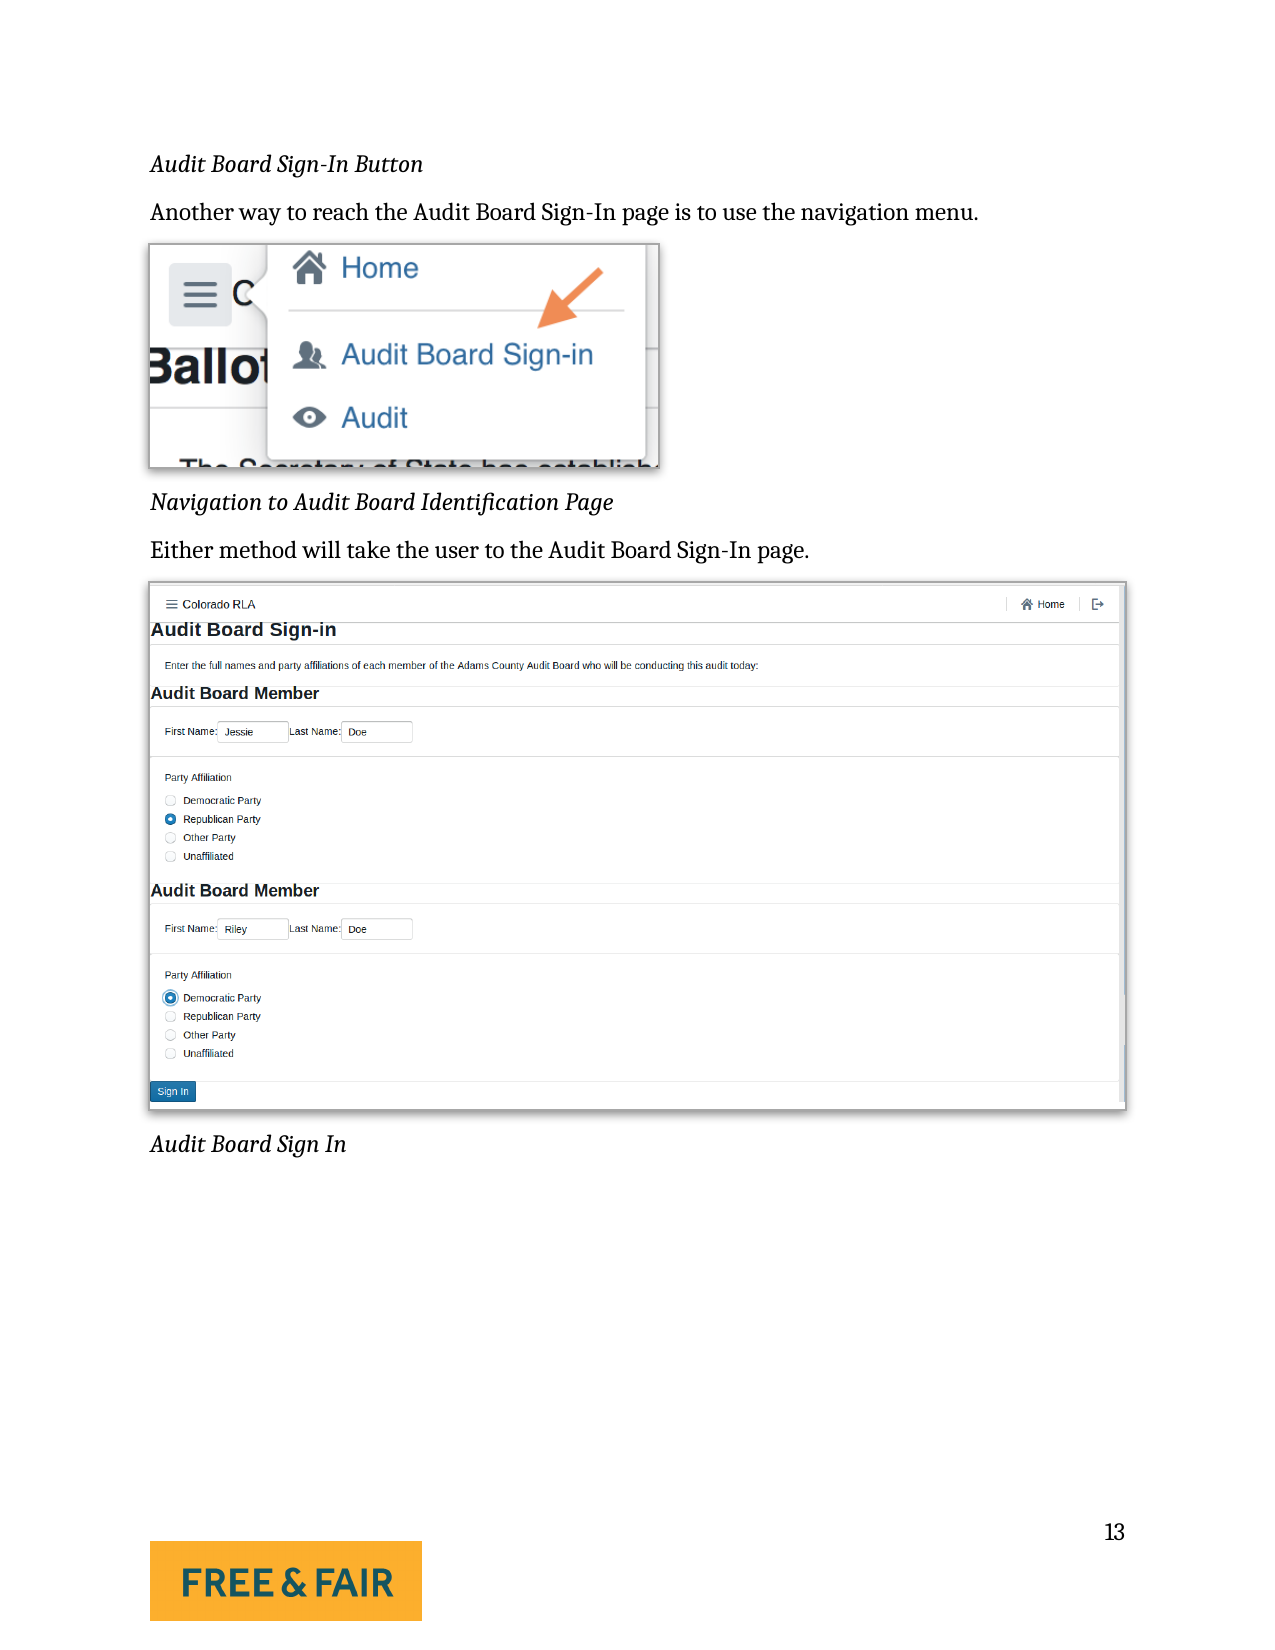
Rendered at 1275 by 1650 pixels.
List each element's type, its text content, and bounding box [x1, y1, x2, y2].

picture [150, 245, 658, 467]
picture [150, 1541, 422, 1621]
text Navigation to Audit Board Identification Page [150, 488, 1125, 517]
text Audit Board Sign-In Button [150, 150, 1125, 179]
text Audit Board Sign In [150, 1129, 1125, 1158]
text Either method will take the user to the Audit Board Sign-In page. [150, 536, 1125, 564]
text Another way to reach the Audit Board Sign-In page is to use the navigation menu. [150, 197, 1125, 226]
picture [150, 583, 1125, 1109]
